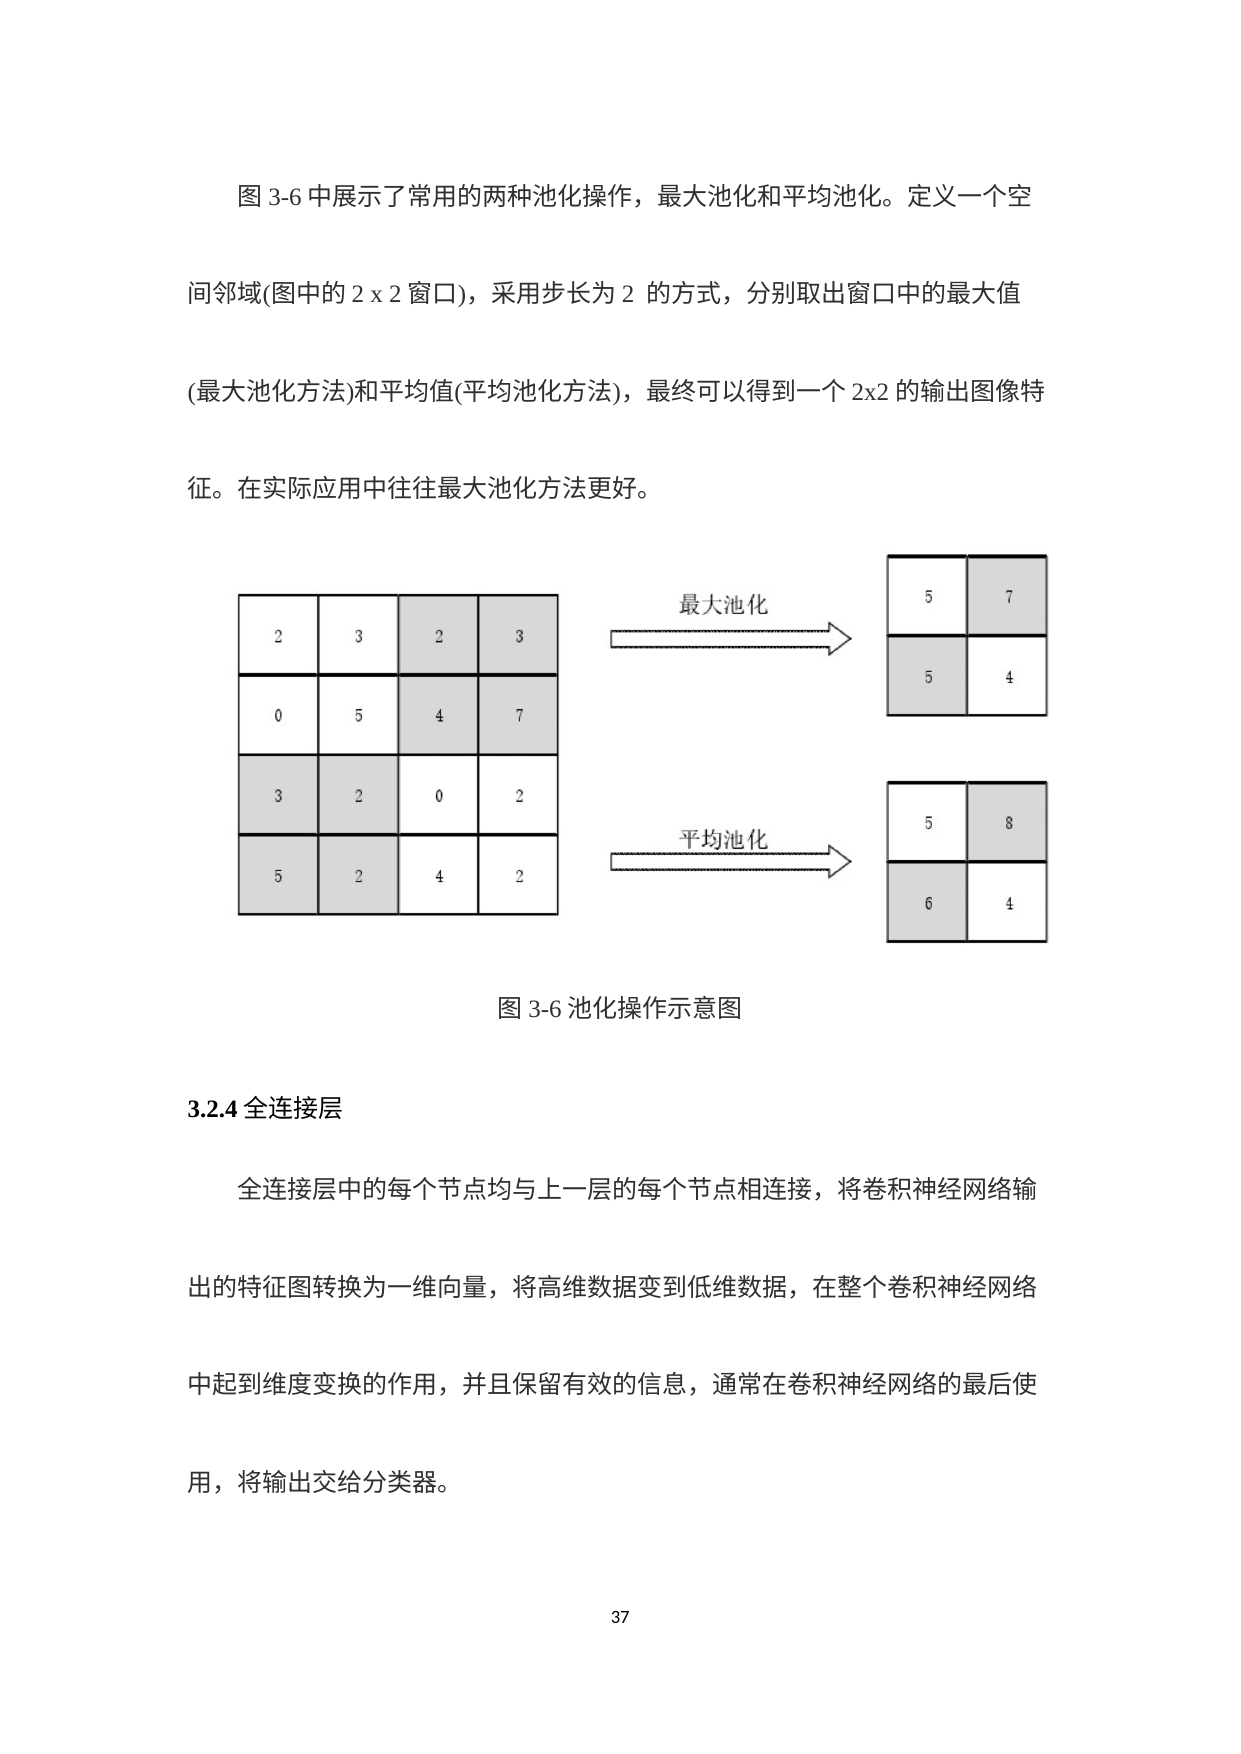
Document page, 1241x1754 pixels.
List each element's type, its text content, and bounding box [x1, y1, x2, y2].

text 全连接层中的每个节点均与上一层的每个节点相连接，将卷积神经网络输出的特征图转换为一维向量，将高维数据变到低维数据，在整个卷积神经网络中起到维度变换的作用，并且保留有效的信息，通常在卷积神经网络的最后使用，将输出交给分类器。 [187, 1155, 1053, 1513]
text 图 3-6 池化操作示意图 [187, 974, 1053, 1039]
picture [187, 550, 1053, 948]
subtitle 3.2.4 全连接层 [187, 1074, 1053, 1139]
text 图 3-6 中展示了常用的两种池化操作，最大池化和平均池化。定义一个空间邻域(图中的 2 x 2 窗口)，采用步长为 2 的方式，分别取出窗口中的最大值(最大池化方法)和平均值(平均池化方法)，最终可以得到一个 2x2 的输出图像特征。在实际应用中往往最大池化方法更好。 [187, 162, 1053, 519]
